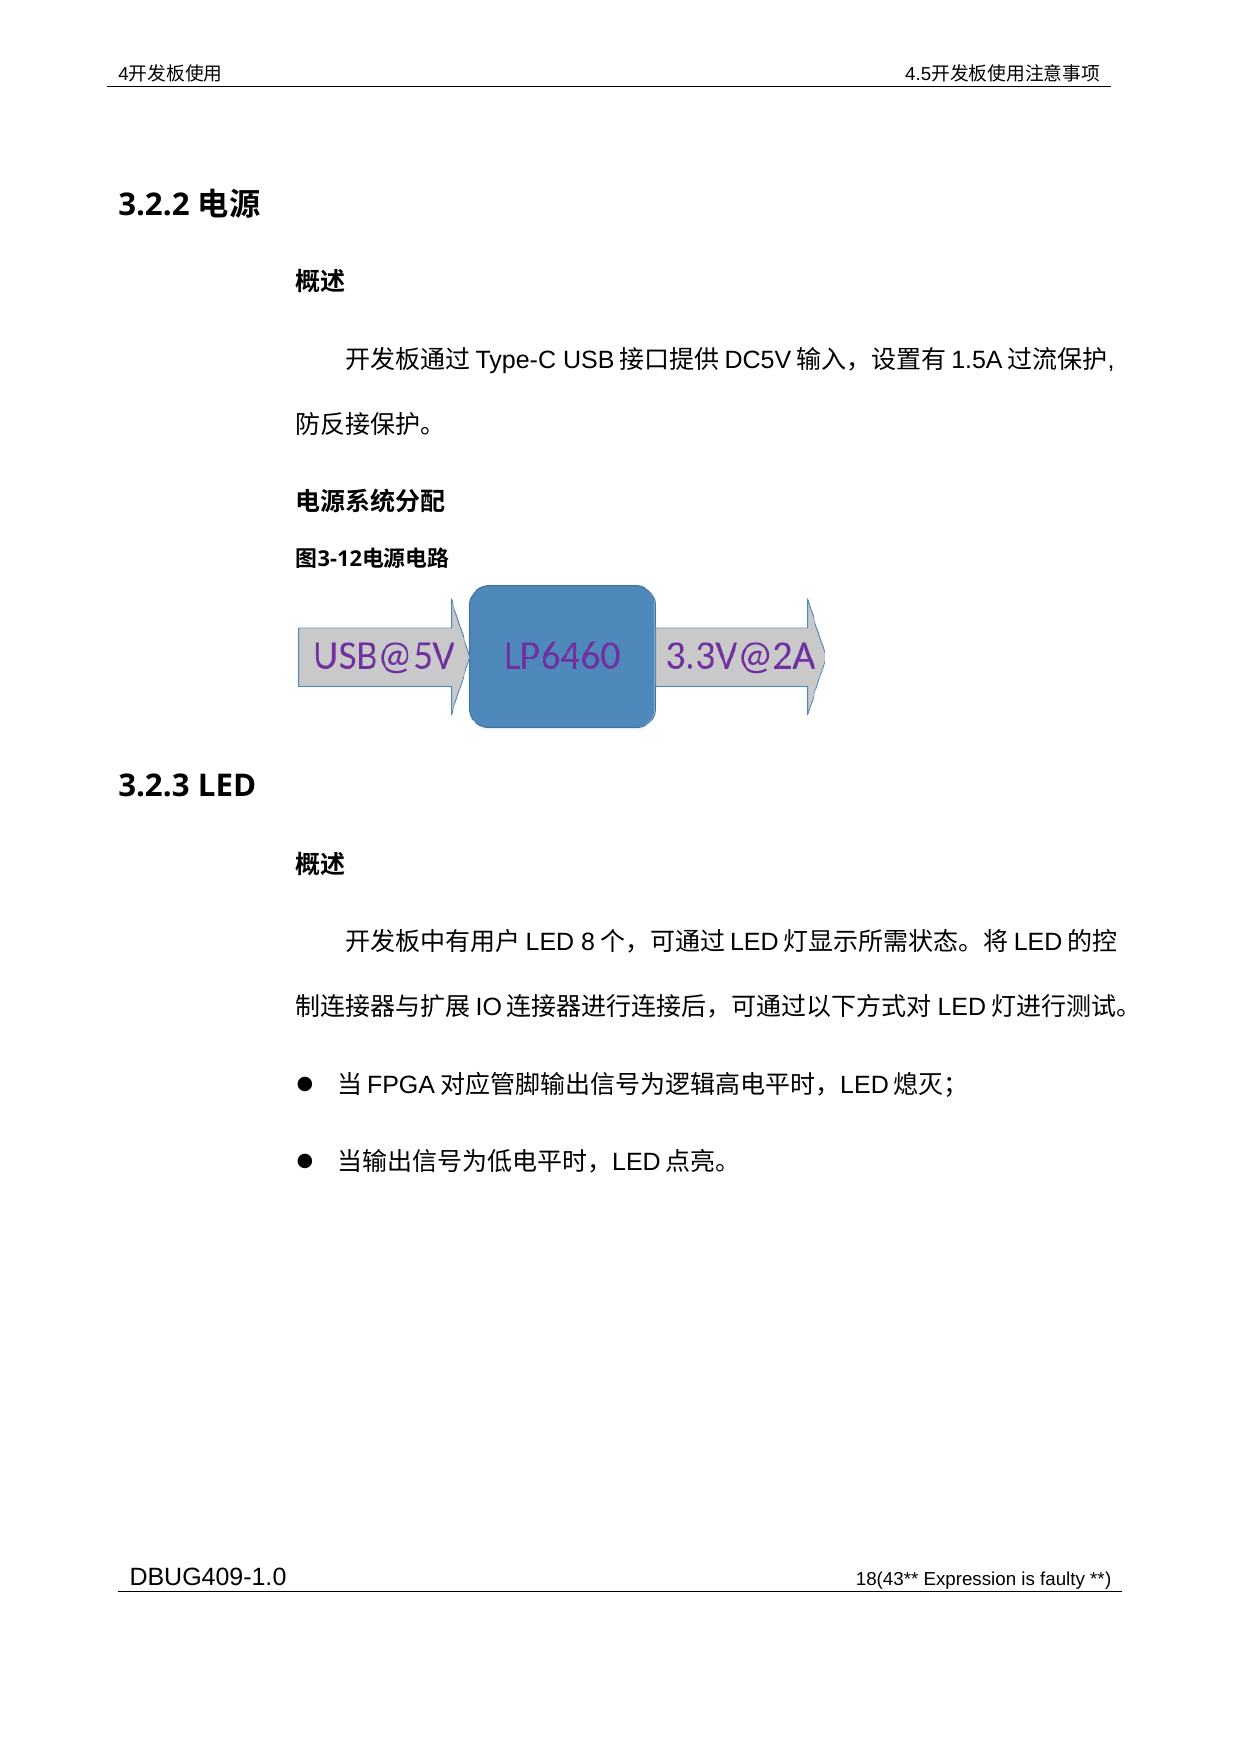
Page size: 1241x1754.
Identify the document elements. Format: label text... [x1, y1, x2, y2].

subtitle 电源系统分配 [295, 467, 1122, 532]
subtitle 概述 [295, 830, 1122, 895]
text 当输出信号为低电平时，LED点亮。 [295, 1127, 1122, 1192]
subtitle 电源 [118, 170, 1122, 235]
text 当FPGA对应管脚输出信号为逻辑高电平时，LED熄灭； [295, 1050, 1122, 1115]
subtitle 概述 [295, 247, 1122, 312]
subtitle LED [118, 752, 1122, 817]
text 开发板中有用户LED 8个，可通过LED灯显示所需状态。将LED的控制连接器与扩展IO连接器进行连接后，可通过以下方式对 LED灯进行测试。 [295, 907, 1122, 1037]
text 开发板通过Type-C USB接口提供DC5V输入，设置有1.5A过流保护,防反接保护。 [295, 325, 1122, 455]
